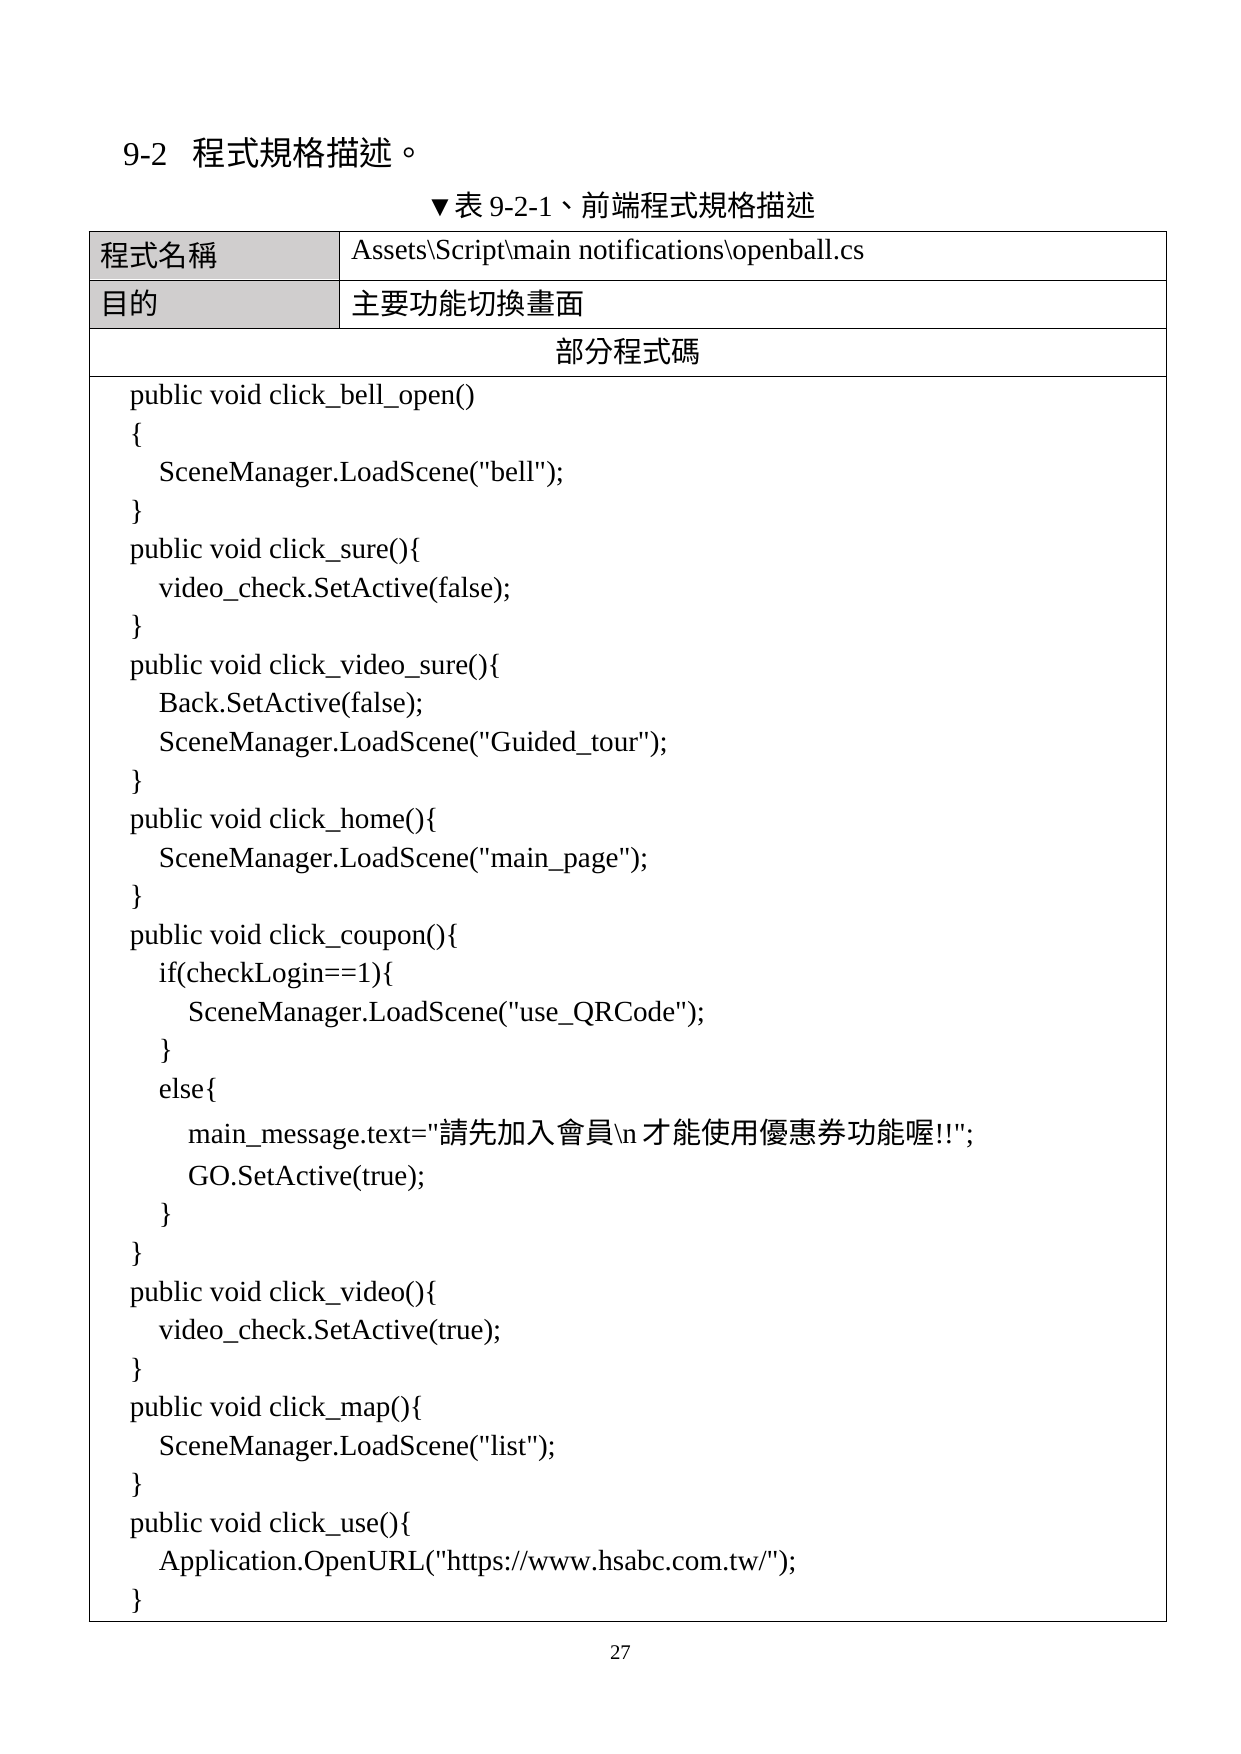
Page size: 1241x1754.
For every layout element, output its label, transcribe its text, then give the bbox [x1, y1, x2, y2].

table_header Assets\Script\main notifications\openball.cs [340, 232, 1166, 279]
table_cell 部分程式碼 [90, 329, 1166, 376]
text ▼表9-2-1、前端程式規格描述 [89, 183, 1152, 225]
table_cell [90, 377, 1166, 1621]
table_header 程式名稱 [90, 232, 339, 279]
table_cell 主要功能切換畫面 [340, 281, 1166, 328]
text 9-2 程式規格描述。 [123, 127, 1152, 175]
table_cell 目的 [90, 281, 339, 328]
